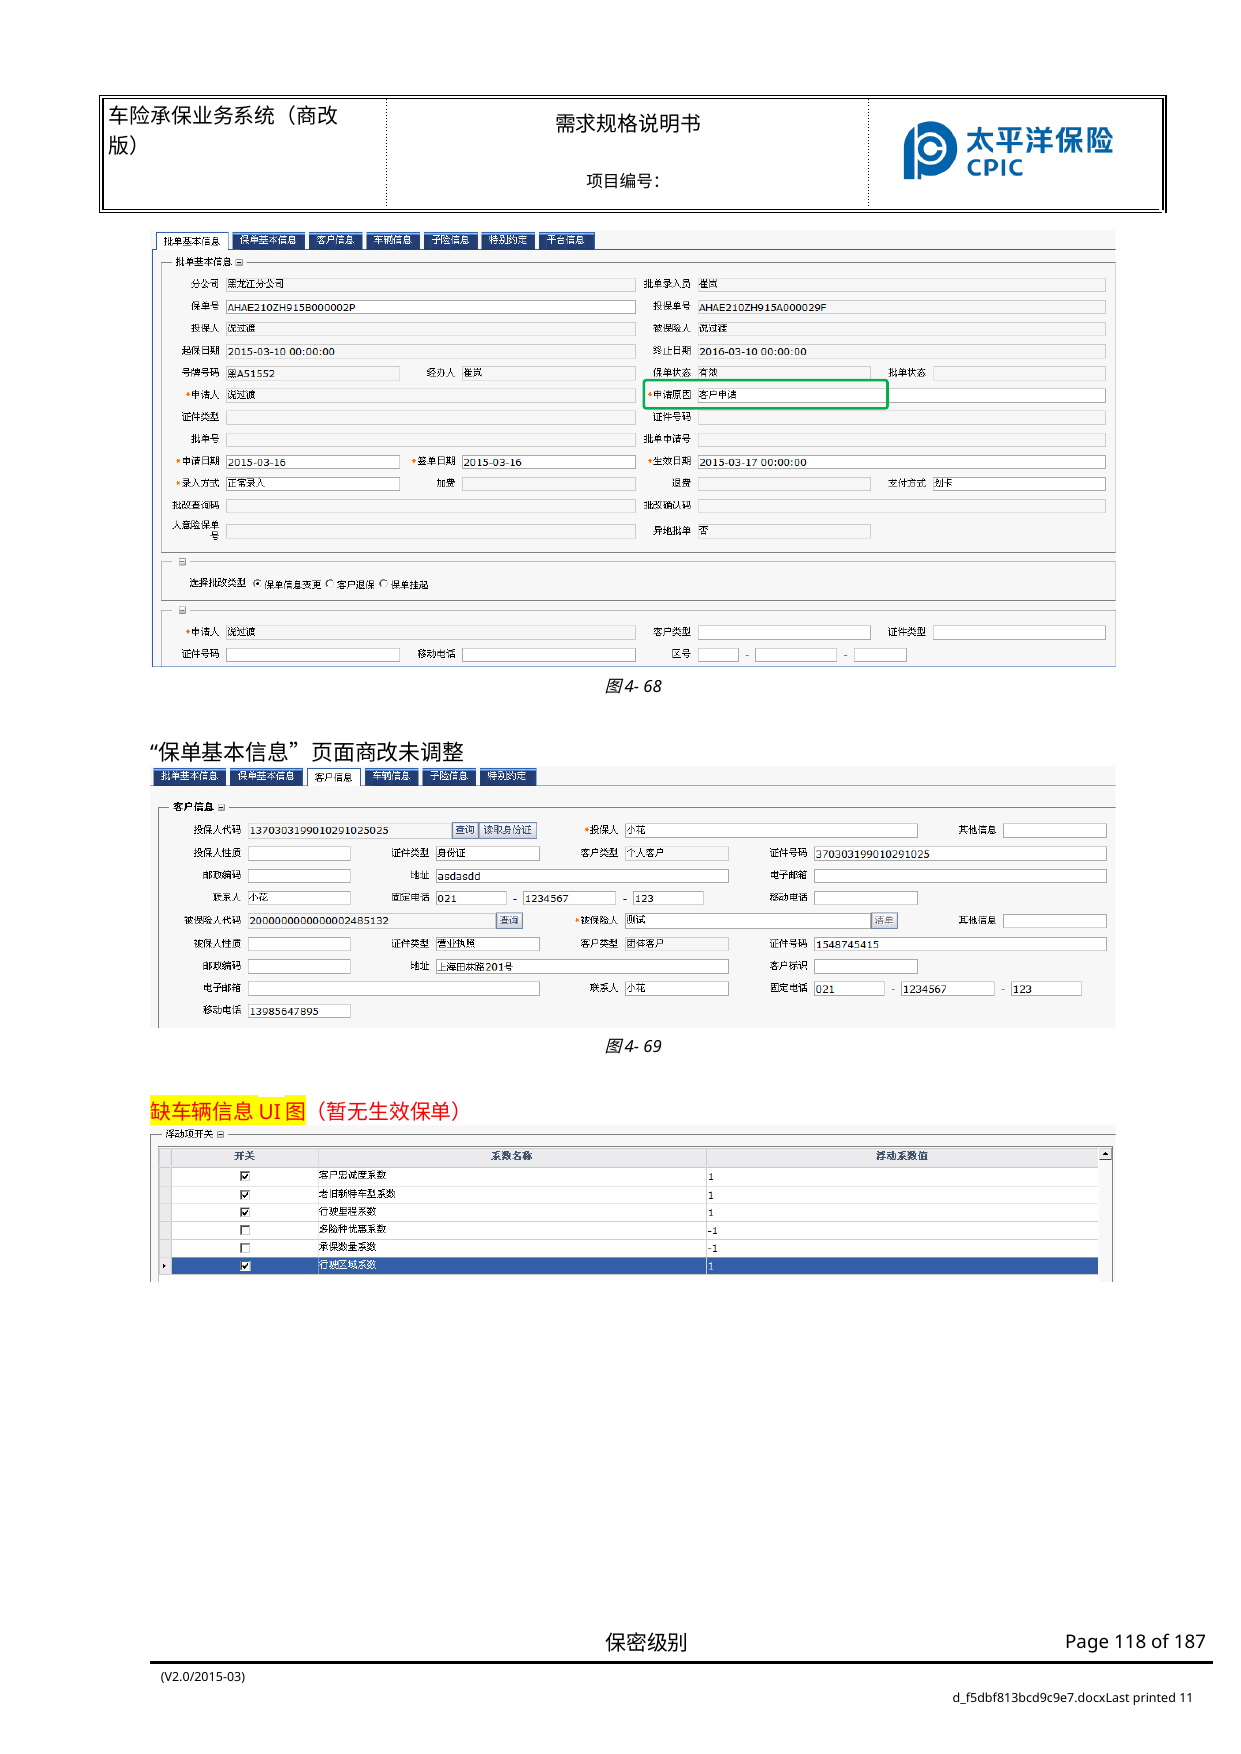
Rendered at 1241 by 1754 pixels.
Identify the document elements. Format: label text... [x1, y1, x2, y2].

picture [150, 230, 1116, 667]
text 图4- 69 [150, 1033, 1116, 1058]
text “保单基本信息”页面商改未调整 [150, 734, 1116, 766]
text 图4- 68 [150, 673, 1116, 697]
picture [900, 117, 1117, 183]
picture [150, 1125, 1116, 1282]
picture [150, 766, 1116, 1028]
text 缺车辆信息UI图（暂无生效保单） [306, 1095, 1116, 1125]
